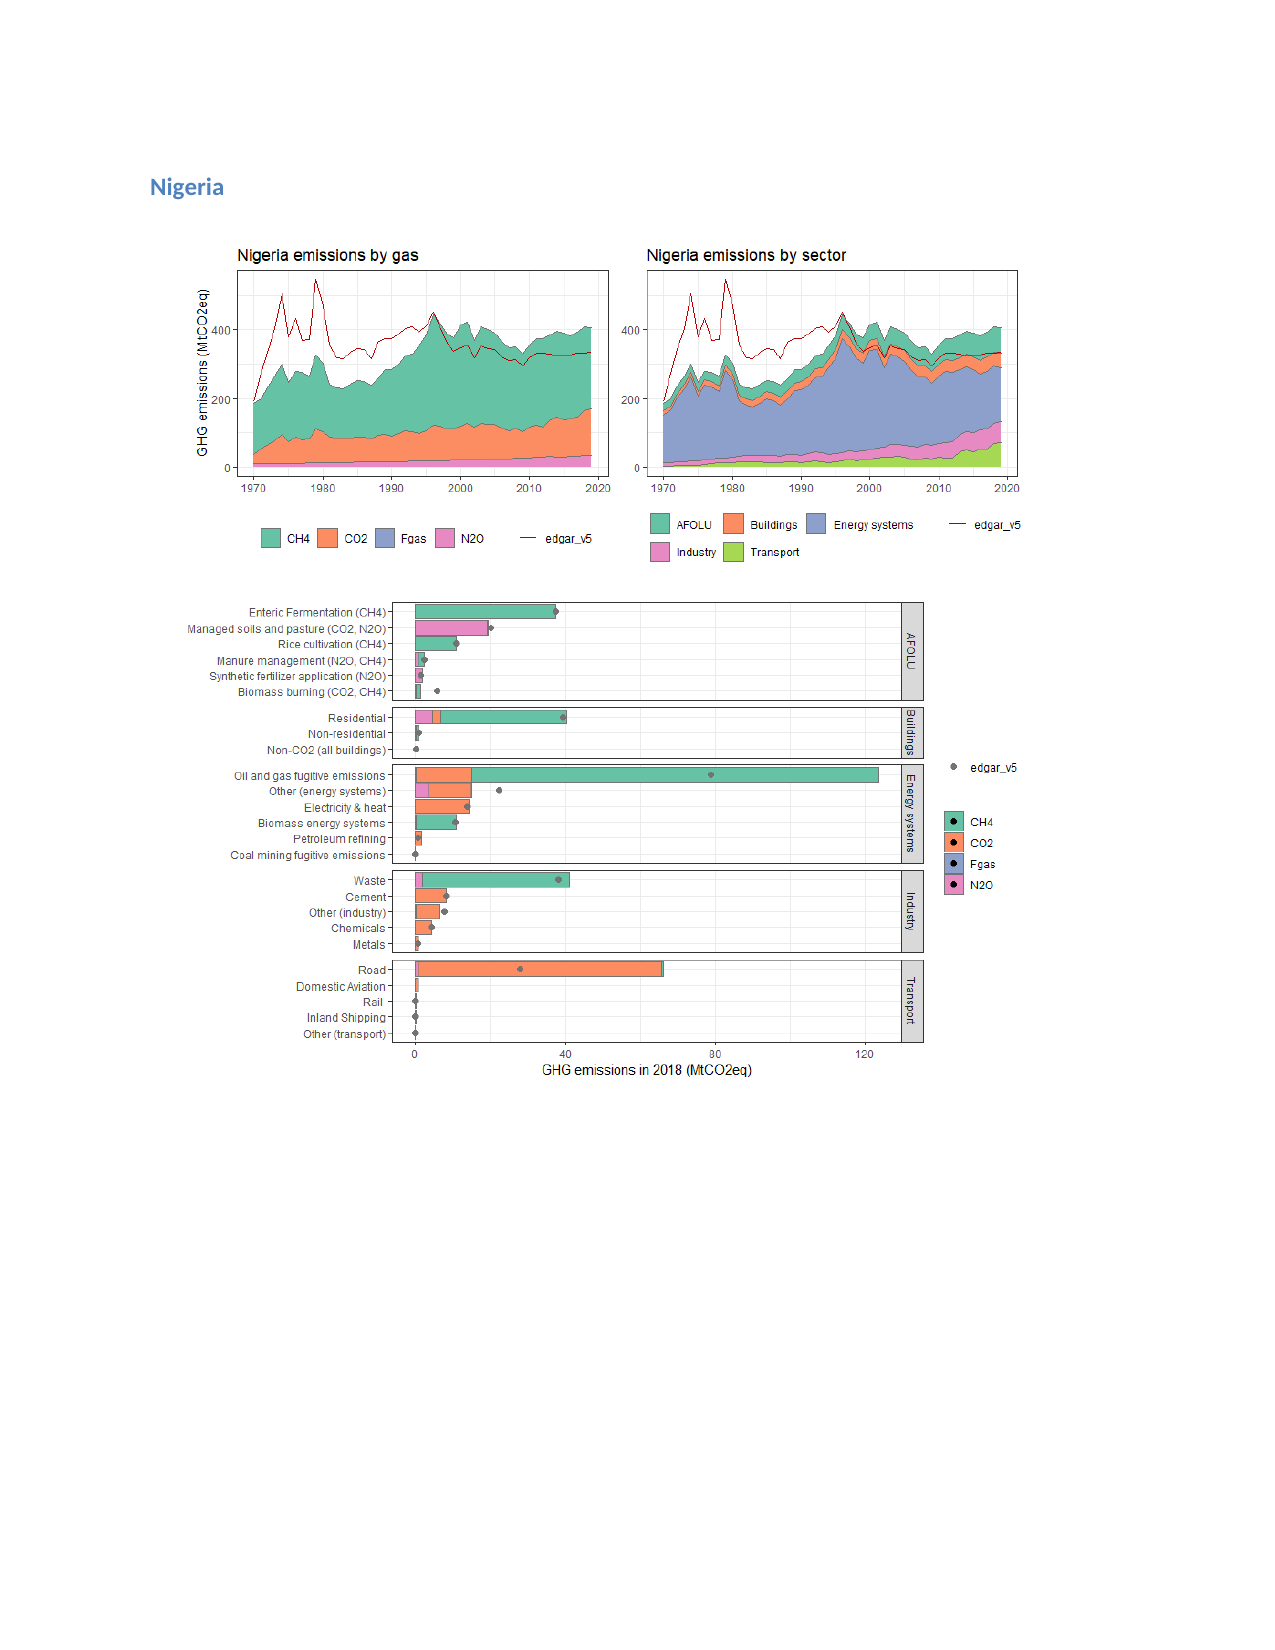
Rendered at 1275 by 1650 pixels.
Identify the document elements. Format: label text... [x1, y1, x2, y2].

picture [168, 220, 1044, 1096]
subtitle Nigeria [150, 171, 1125, 201]
